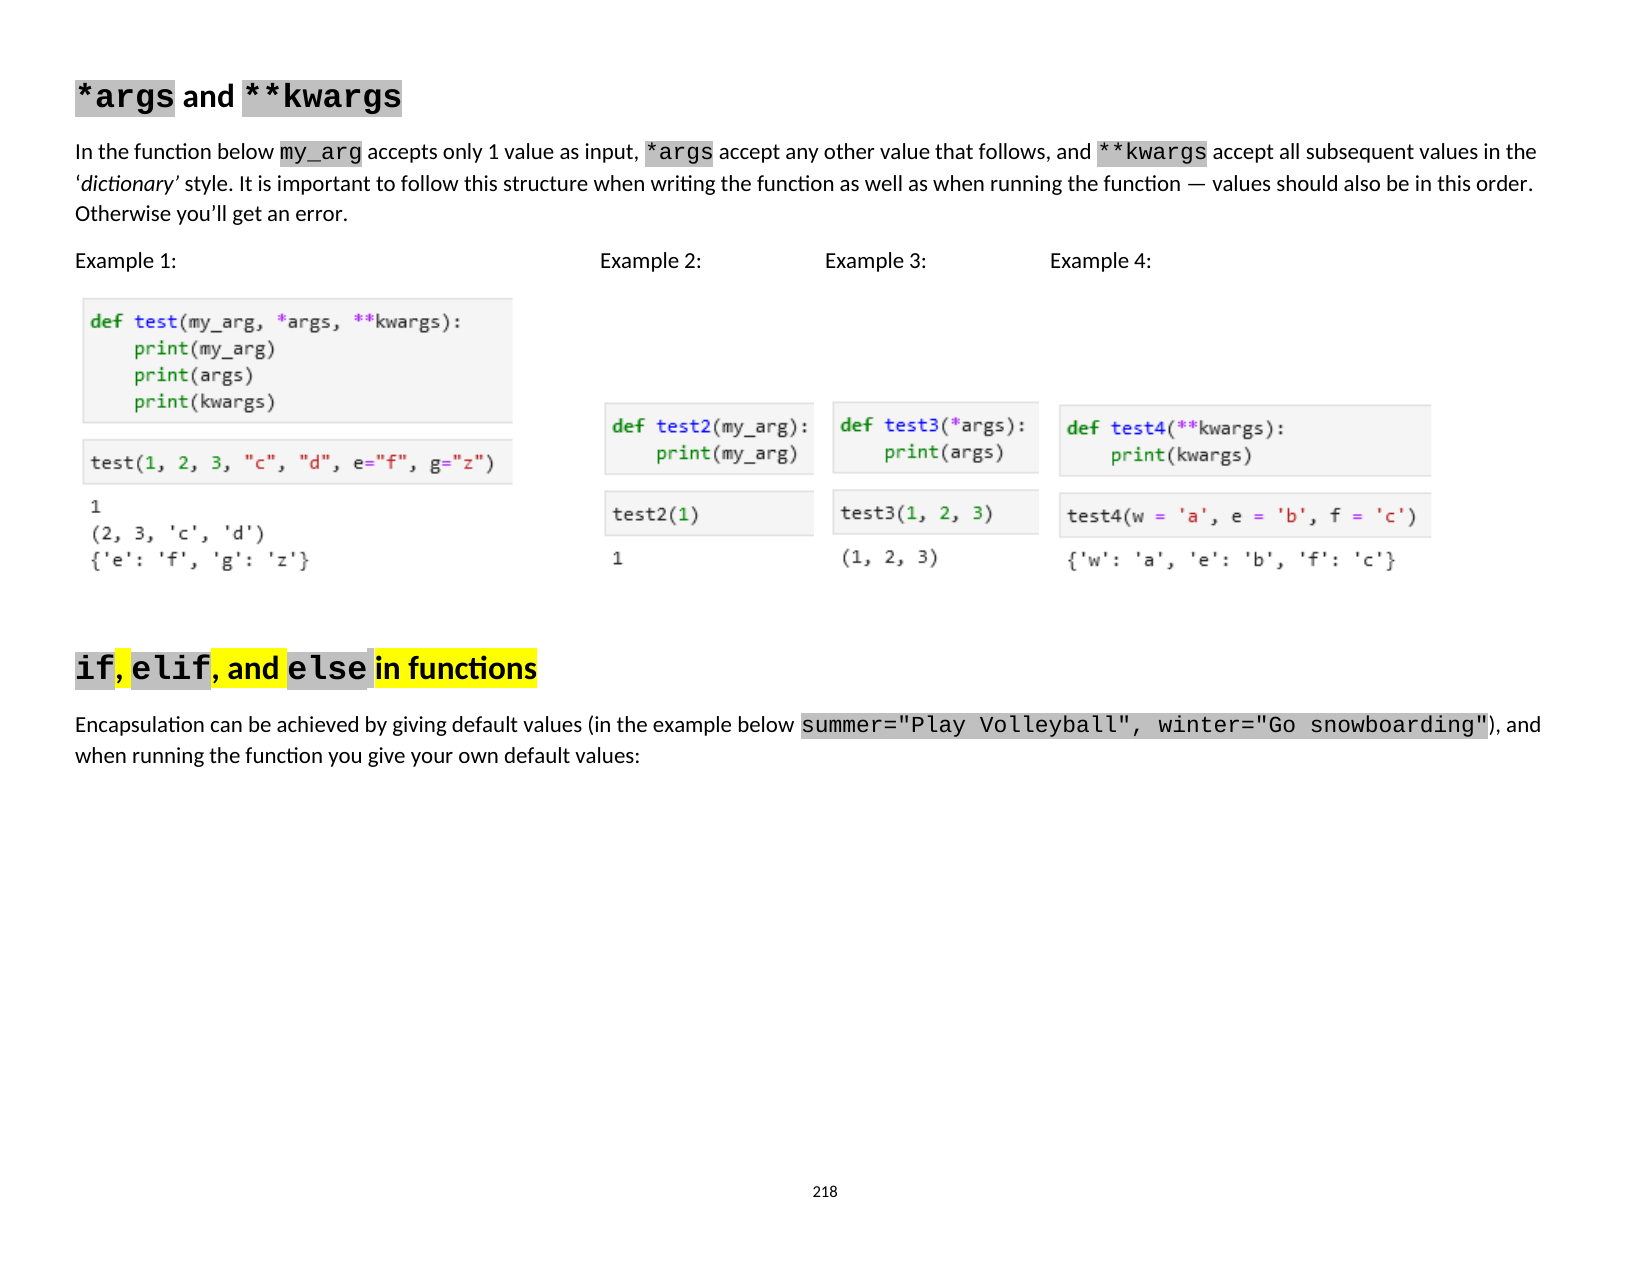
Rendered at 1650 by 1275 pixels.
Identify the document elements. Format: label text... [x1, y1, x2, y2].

text *args and **kwargs [75, 75, 1575, 117]
picture [1050, 397, 1432, 582]
text In the function below my_arg accepts only 1 value as input, *args accept any other value that follows, and **kwargs accept all subsequent values in the ‘dictionary’ style. It is important to follow this structure when writing the function as well as when running the function — values should also be in this order. Otherwise you’ll get an error. [75, 137, 1575, 227]
picture [75, 292, 513, 582]
picture [825, 394, 1039, 582]
text Encapsulation can be achieved by giving default values (in the example below summer="Play Volleyball", winter="Go snowboarding"), and when running the function you give your own default values: [75, 710, 1575, 769]
text Example 1: Example 2: Example 3: Example 4: [75, 246, 1575, 274]
text if, elif, and else in functions [367, 648, 1575, 690]
picture [600, 396, 814, 582]
